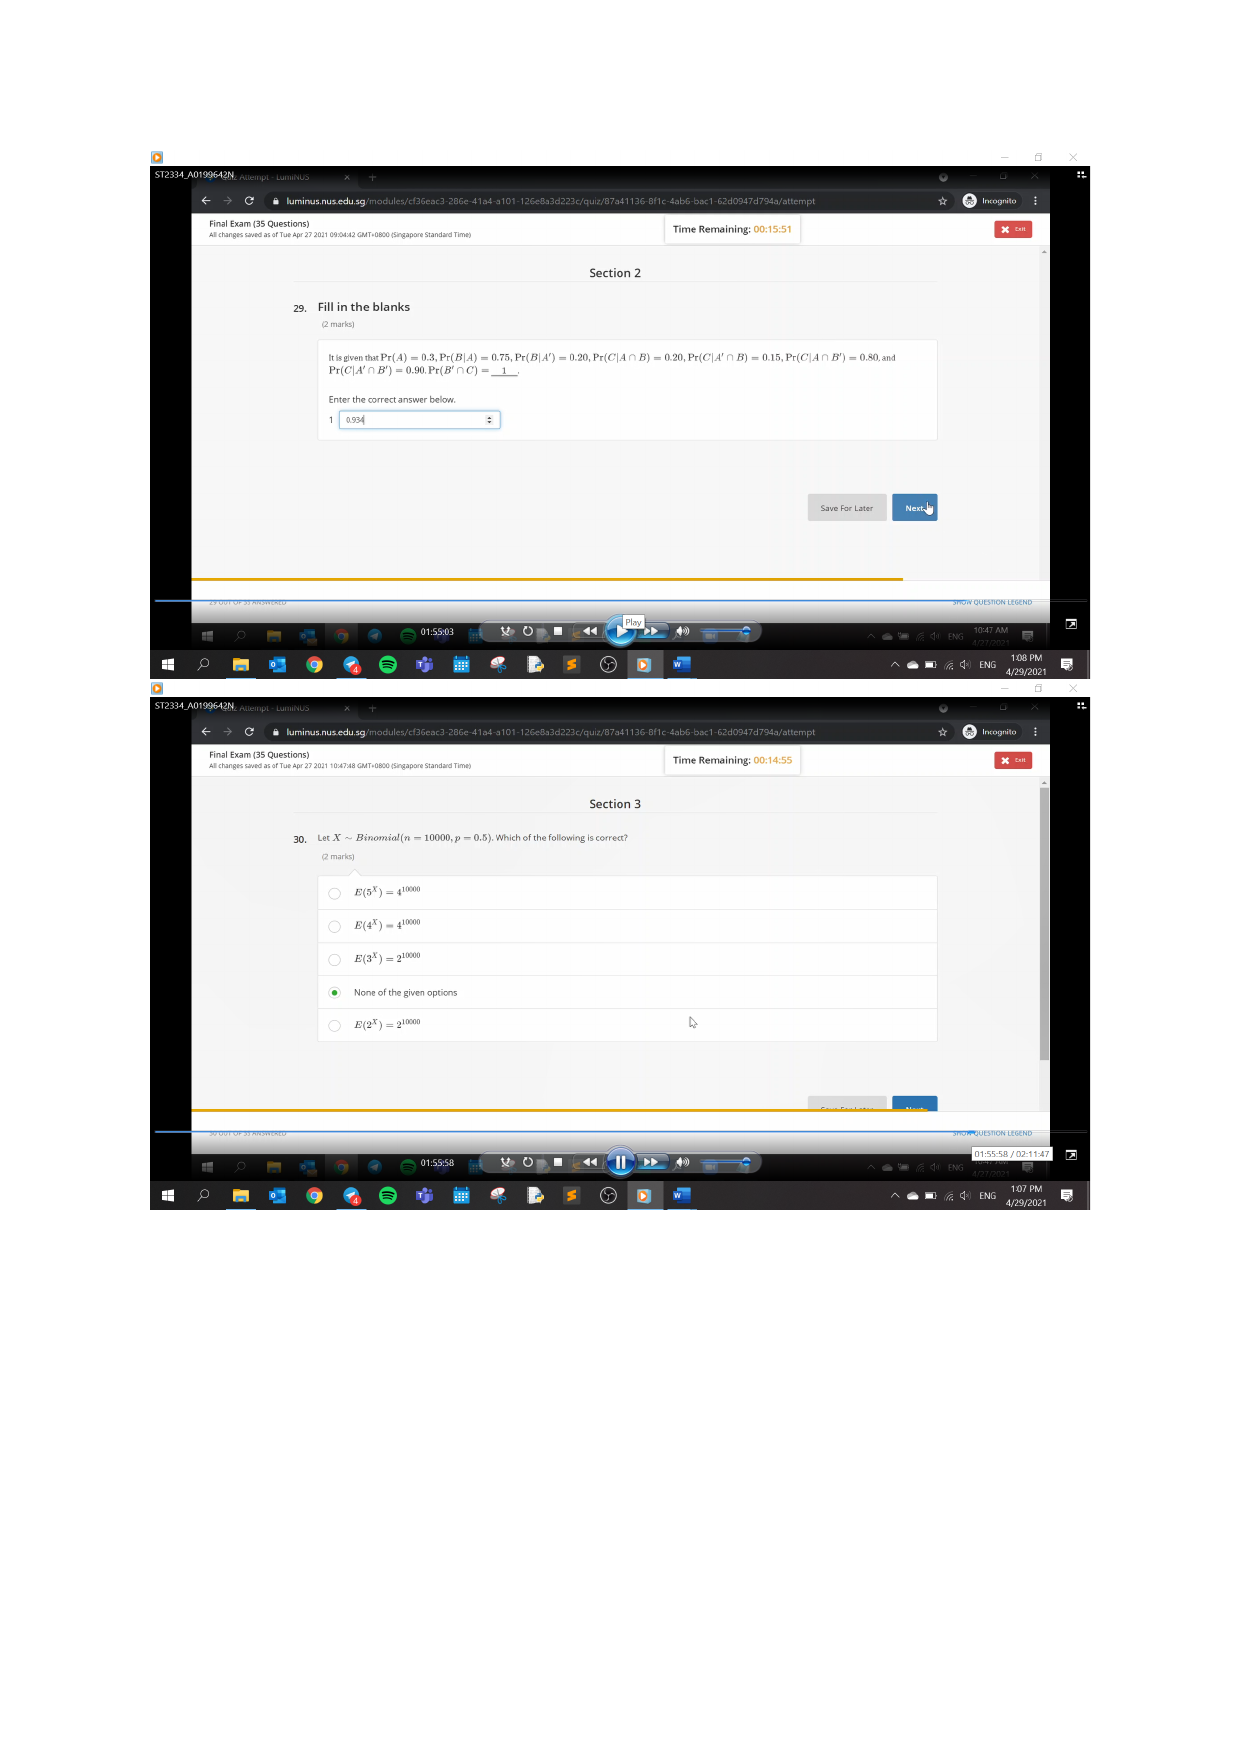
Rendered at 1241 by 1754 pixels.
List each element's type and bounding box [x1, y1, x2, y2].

picture [150, 681, 1091, 1210]
picture [150, 150, 1091, 679]
